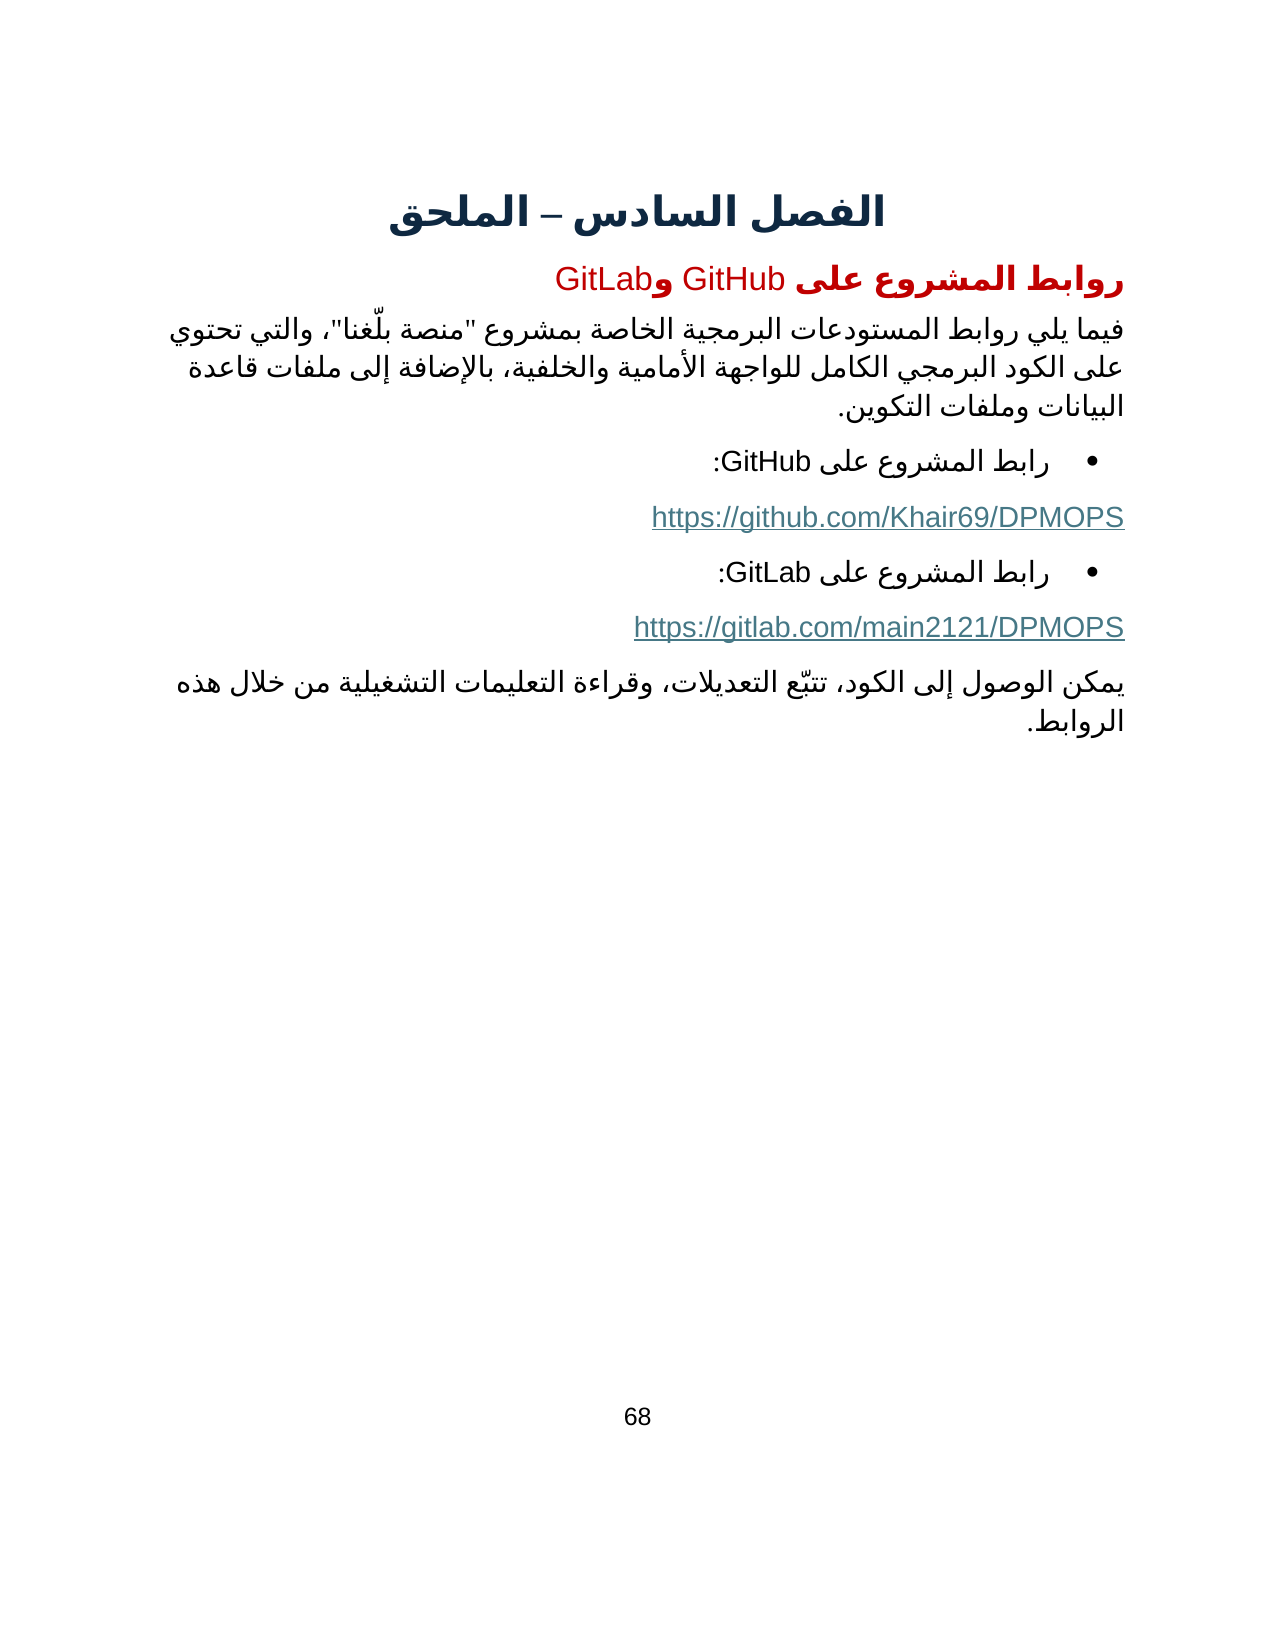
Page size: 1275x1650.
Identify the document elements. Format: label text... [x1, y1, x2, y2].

text الفصل السادس – الملحق [150, 187, 1125, 235]
list رابط المشروع على GitLab: [150, 555, 1087, 588]
text روابط المشروع على GitHub وGitLab [150, 259, 1125, 298]
text يمكن الوصول إلى الكود، تتبّع التعديلات، وقراءة التعليمات التشغيلية من خلال هذه الروابط. [150, 665, 1125, 737]
text https://gitlab.com/main2121/DPMOPS [150, 610, 1125, 644]
list رابط المشروع على GitHub: [150, 444, 1087, 478]
text فيما يلي روابط المستودعات البرمجية الخاصة بمشروع "منصة بلّغنا"، والتي تحتوي على الكود البرمجي الكامل للواجهة الأمامية والخلفية، بالإضافة إلى ملفات قاعدة البيانات وملفات التكوين. [150, 312, 1125, 422]
text https://github.com/Khair69/DPMOPS [150, 499, 1125, 533]
